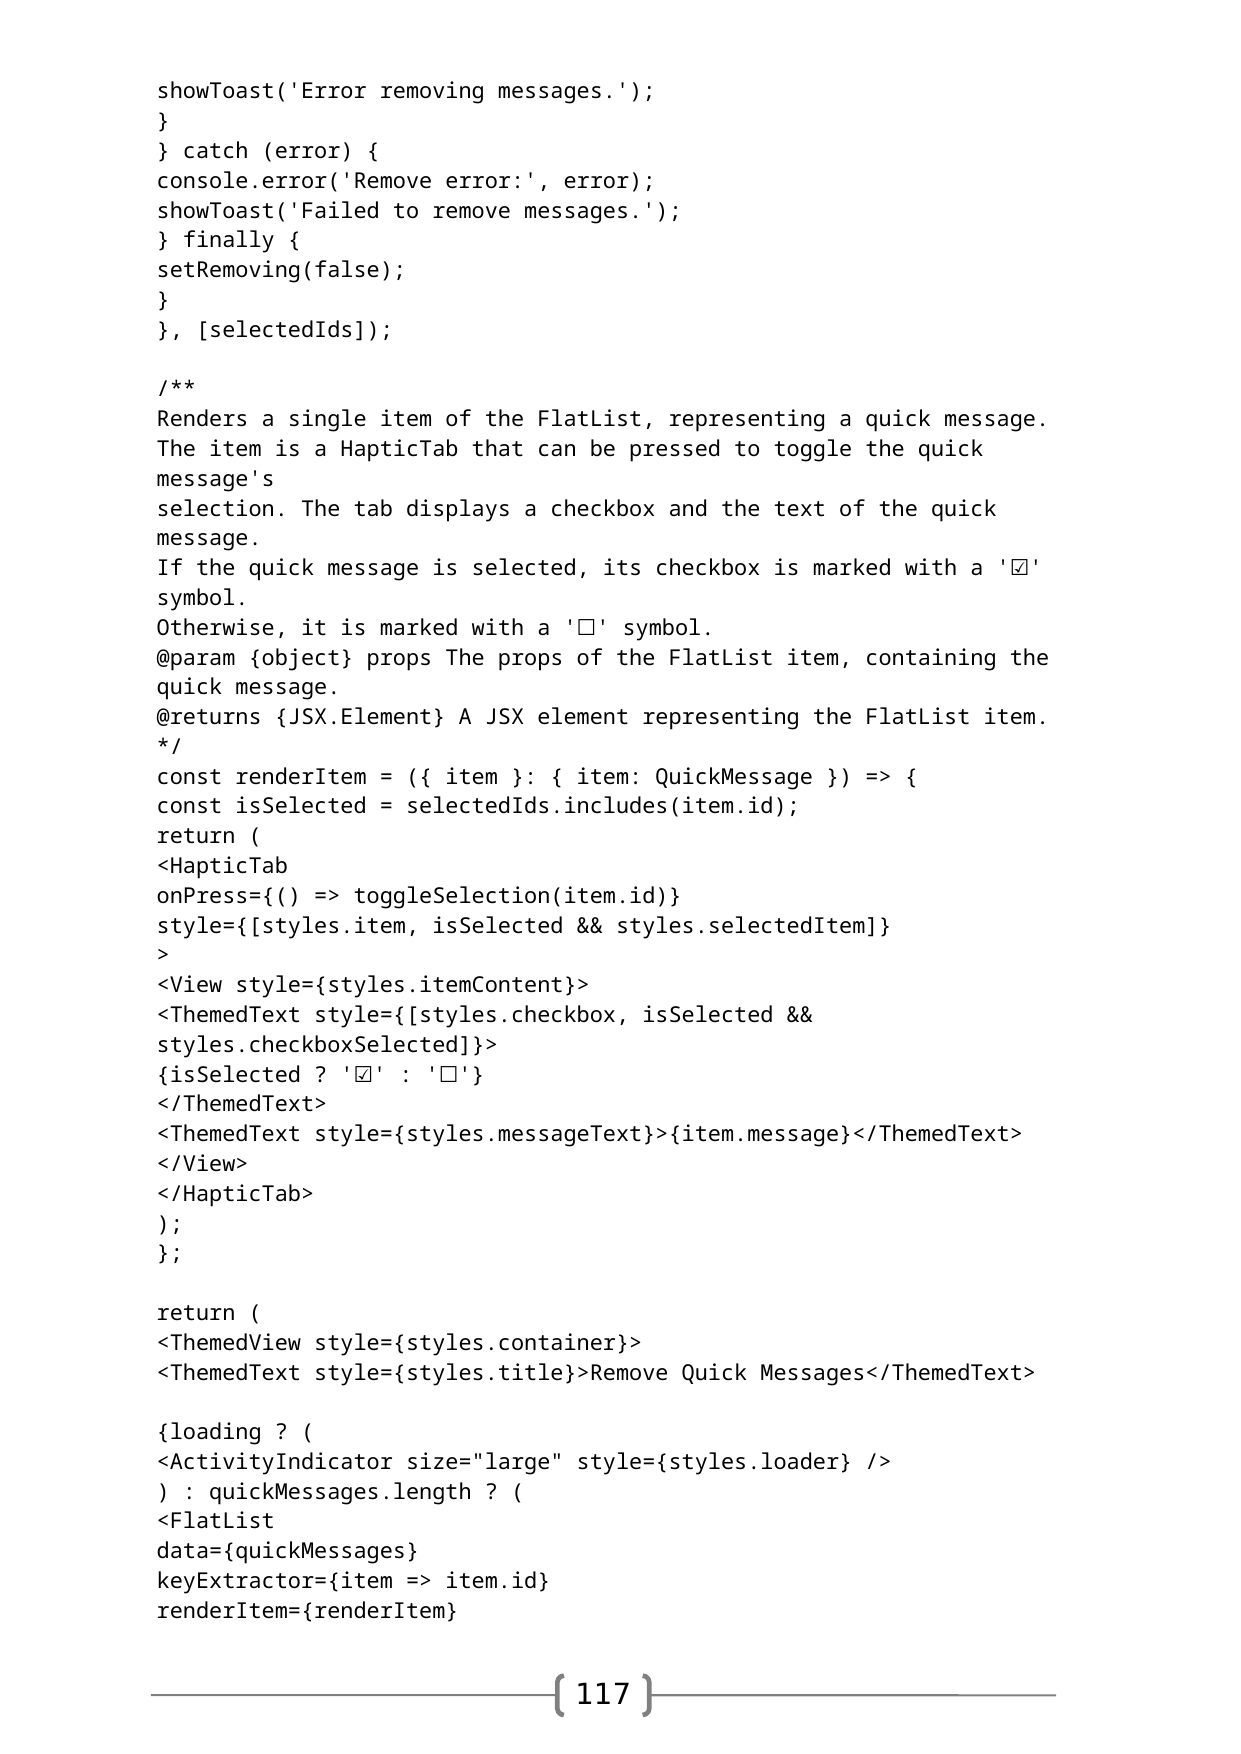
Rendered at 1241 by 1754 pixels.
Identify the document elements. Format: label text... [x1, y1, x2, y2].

text <ThemedText style={[styles.checkbox, isSelected && styles.checkboxSelected]}> [156, 999, 1088, 1058]
text } [156, 284, 1088, 314]
text <ThemedText style={styles.title}>Remove Quick Messages</ThemedText> [156, 1356, 1088, 1386]
text @returns {JSX.Element} A JSX element representing the FlatList item. [156, 701, 1088, 731]
text onPress={() => toggleSelection(item.id)} [156, 880, 1088, 909]
text style={[styles.item, isSelected && styles.selectedItem]} [156, 909, 1088, 939]
text keyExtractor={item => item.id} [156, 1565, 1088, 1595]
text <ThemedView style={styles.container}> [156, 1327, 1088, 1356]
text {loading ? ( [156, 1416, 1088, 1446]
text <ThemedText style={styles.messageText}>{item.message}</ThemedText> [156, 1118, 1088, 1148]
text renderItem={renderItem} [156, 1595, 1088, 1624]
text } finally { [156, 224, 1088, 254]
text console.error('Remove error:', error); [156, 165, 1088, 194]
text <View style={styles.itemContent}> [156, 969, 1088, 999]
text */ [156, 731, 1088, 761]
text </View> [156, 1148, 1088, 1178]
text If the quick message is selected, its checkbox is marked with a '☑' symbol. [156, 552, 1088, 612]
text Renders a single item of the FlatList, representing a quick message. [156, 403, 1088, 433]
text } [156, 105, 1088, 135]
text <ActivityIndicator size="large" style={styles.loader} /> [156, 1446, 1088, 1476]
text /** [156, 373, 1088, 403]
text showToast('Error removing messages.'); [156, 75, 1088, 105]
text return ( [156, 1297, 1088, 1327]
text <FlatList [156, 1505, 1088, 1535]
text showToast('Failed to remove messages.'); [156, 194, 1088, 224]
text }, [selectedIds]); [156, 314, 1088, 343]
text {isSelected ? '☑' : '☐'} [156, 1058, 1088, 1088]
text Otherwise, it is marked with a '☐' symbol. [156, 612, 1088, 641]
text > [156, 939, 1088, 969]
text const isSelected = selectedIds.includes(item.id); [156, 790, 1088, 820]
text </ThemedText> [156, 1088, 1088, 1118]
text </HapticTab> [156, 1178, 1088, 1207]
text }; [156, 1237, 1088, 1267]
text return ( [156, 820, 1088, 850]
text ) : quickMessages.length ? ( [156, 1476, 1088, 1505]
text setRemoving(false); [156, 254, 1088, 284]
text selection. The tab displays a checkbox and the text of the quick message. [156, 492, 1088, 552]
text <HapticTab [156, 850, 1088, 880]
text const renderItem = ({ item }: { item: QuickMessage }) => { [156, 761, 1088, 790]
text The item is a HapticTab that can be pressed to toggle the quick message's [156, 433, 1088, 492]
text @param {object} props The props of the FlatList item, containing the quick message. [156, 641, 1088, 701]
text data={quickMessages} [156, 1535, 1088, 1565]
text } catch (error) { [156, 135, 1088, 165]
text ); [156, 1207, 1088, 1237]
